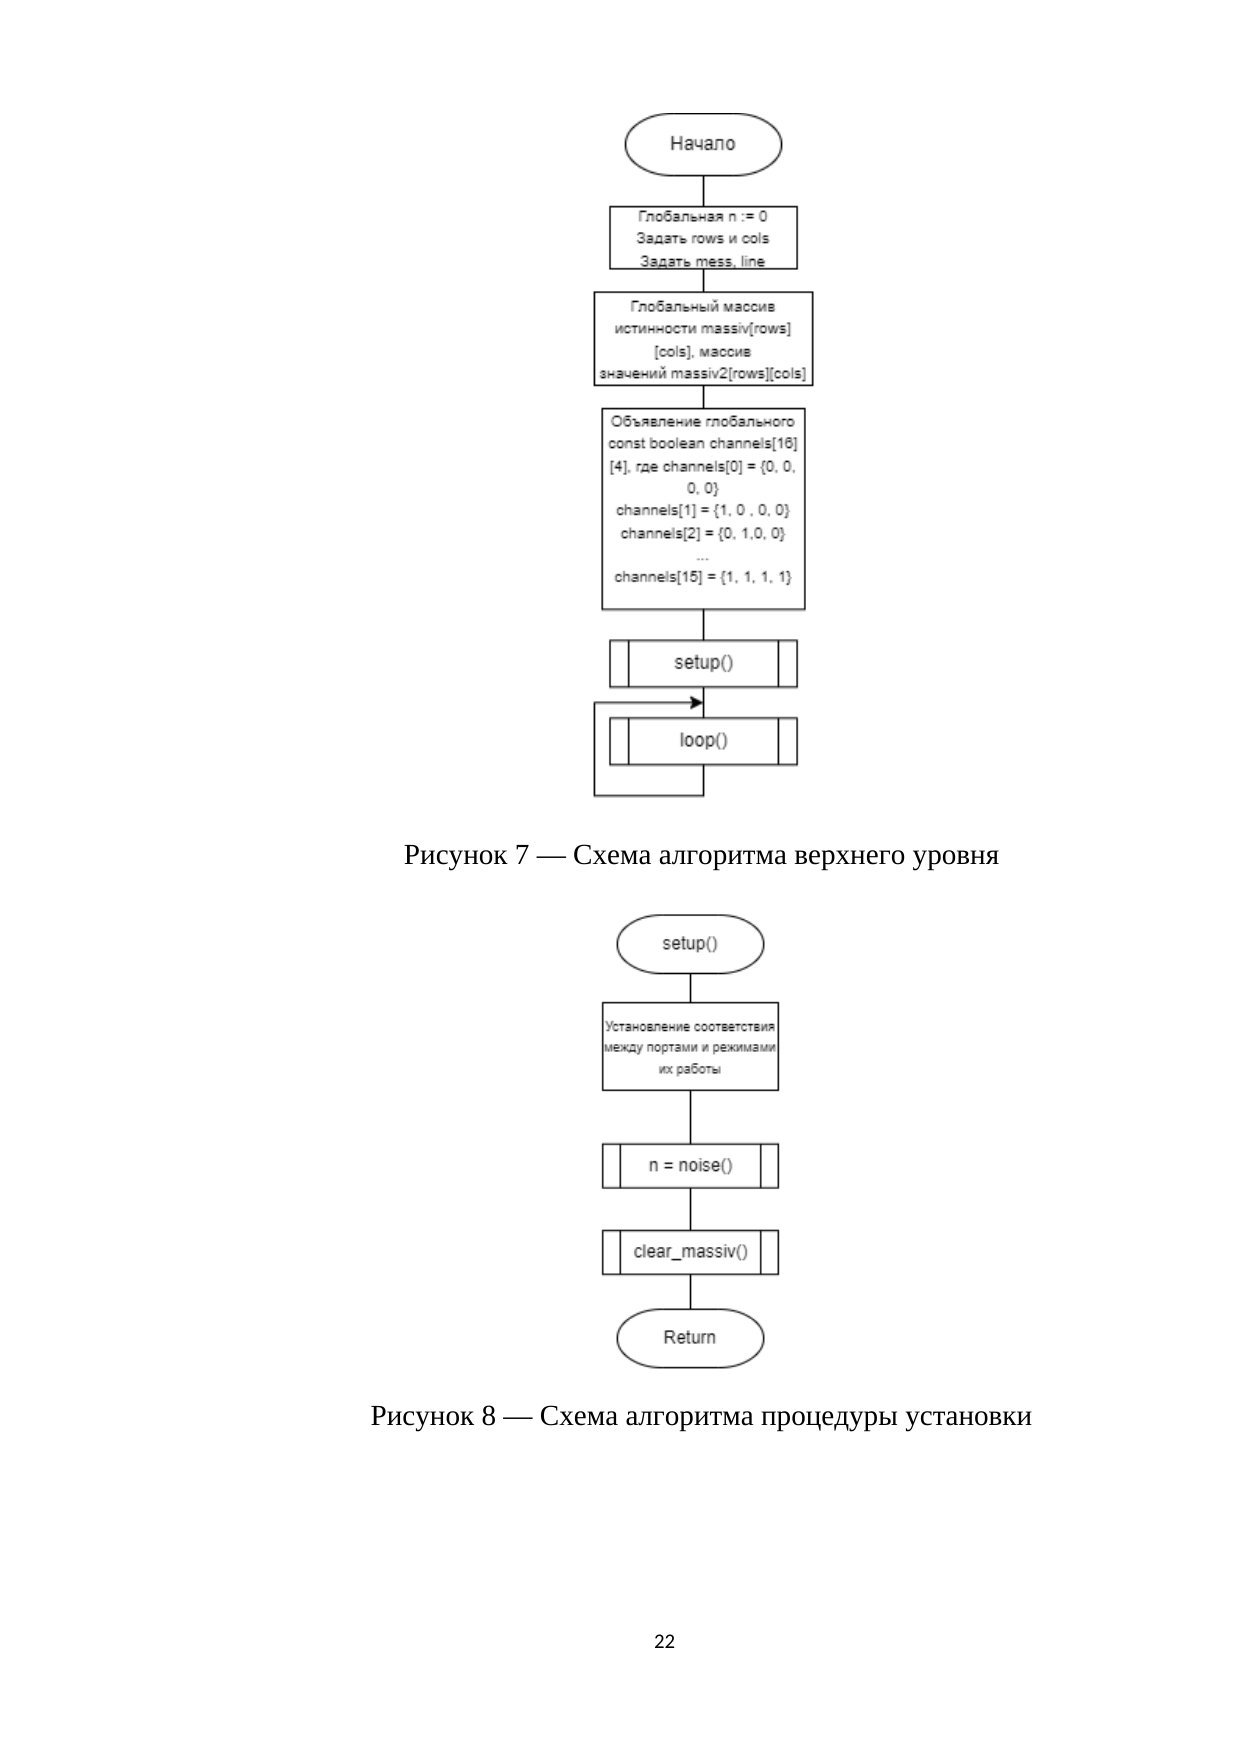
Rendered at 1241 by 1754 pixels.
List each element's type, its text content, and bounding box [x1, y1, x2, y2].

picture [592, 900, 810, 1373]
text Рисунок 7 — Схема алгоритма верхнего уровня [148, 837, 1181, 871]
text Рисунок 8 — Схема алгоритма процедуры установки [148, 1398, 1181, 1431]
picture [583, 113, 820, 812]
